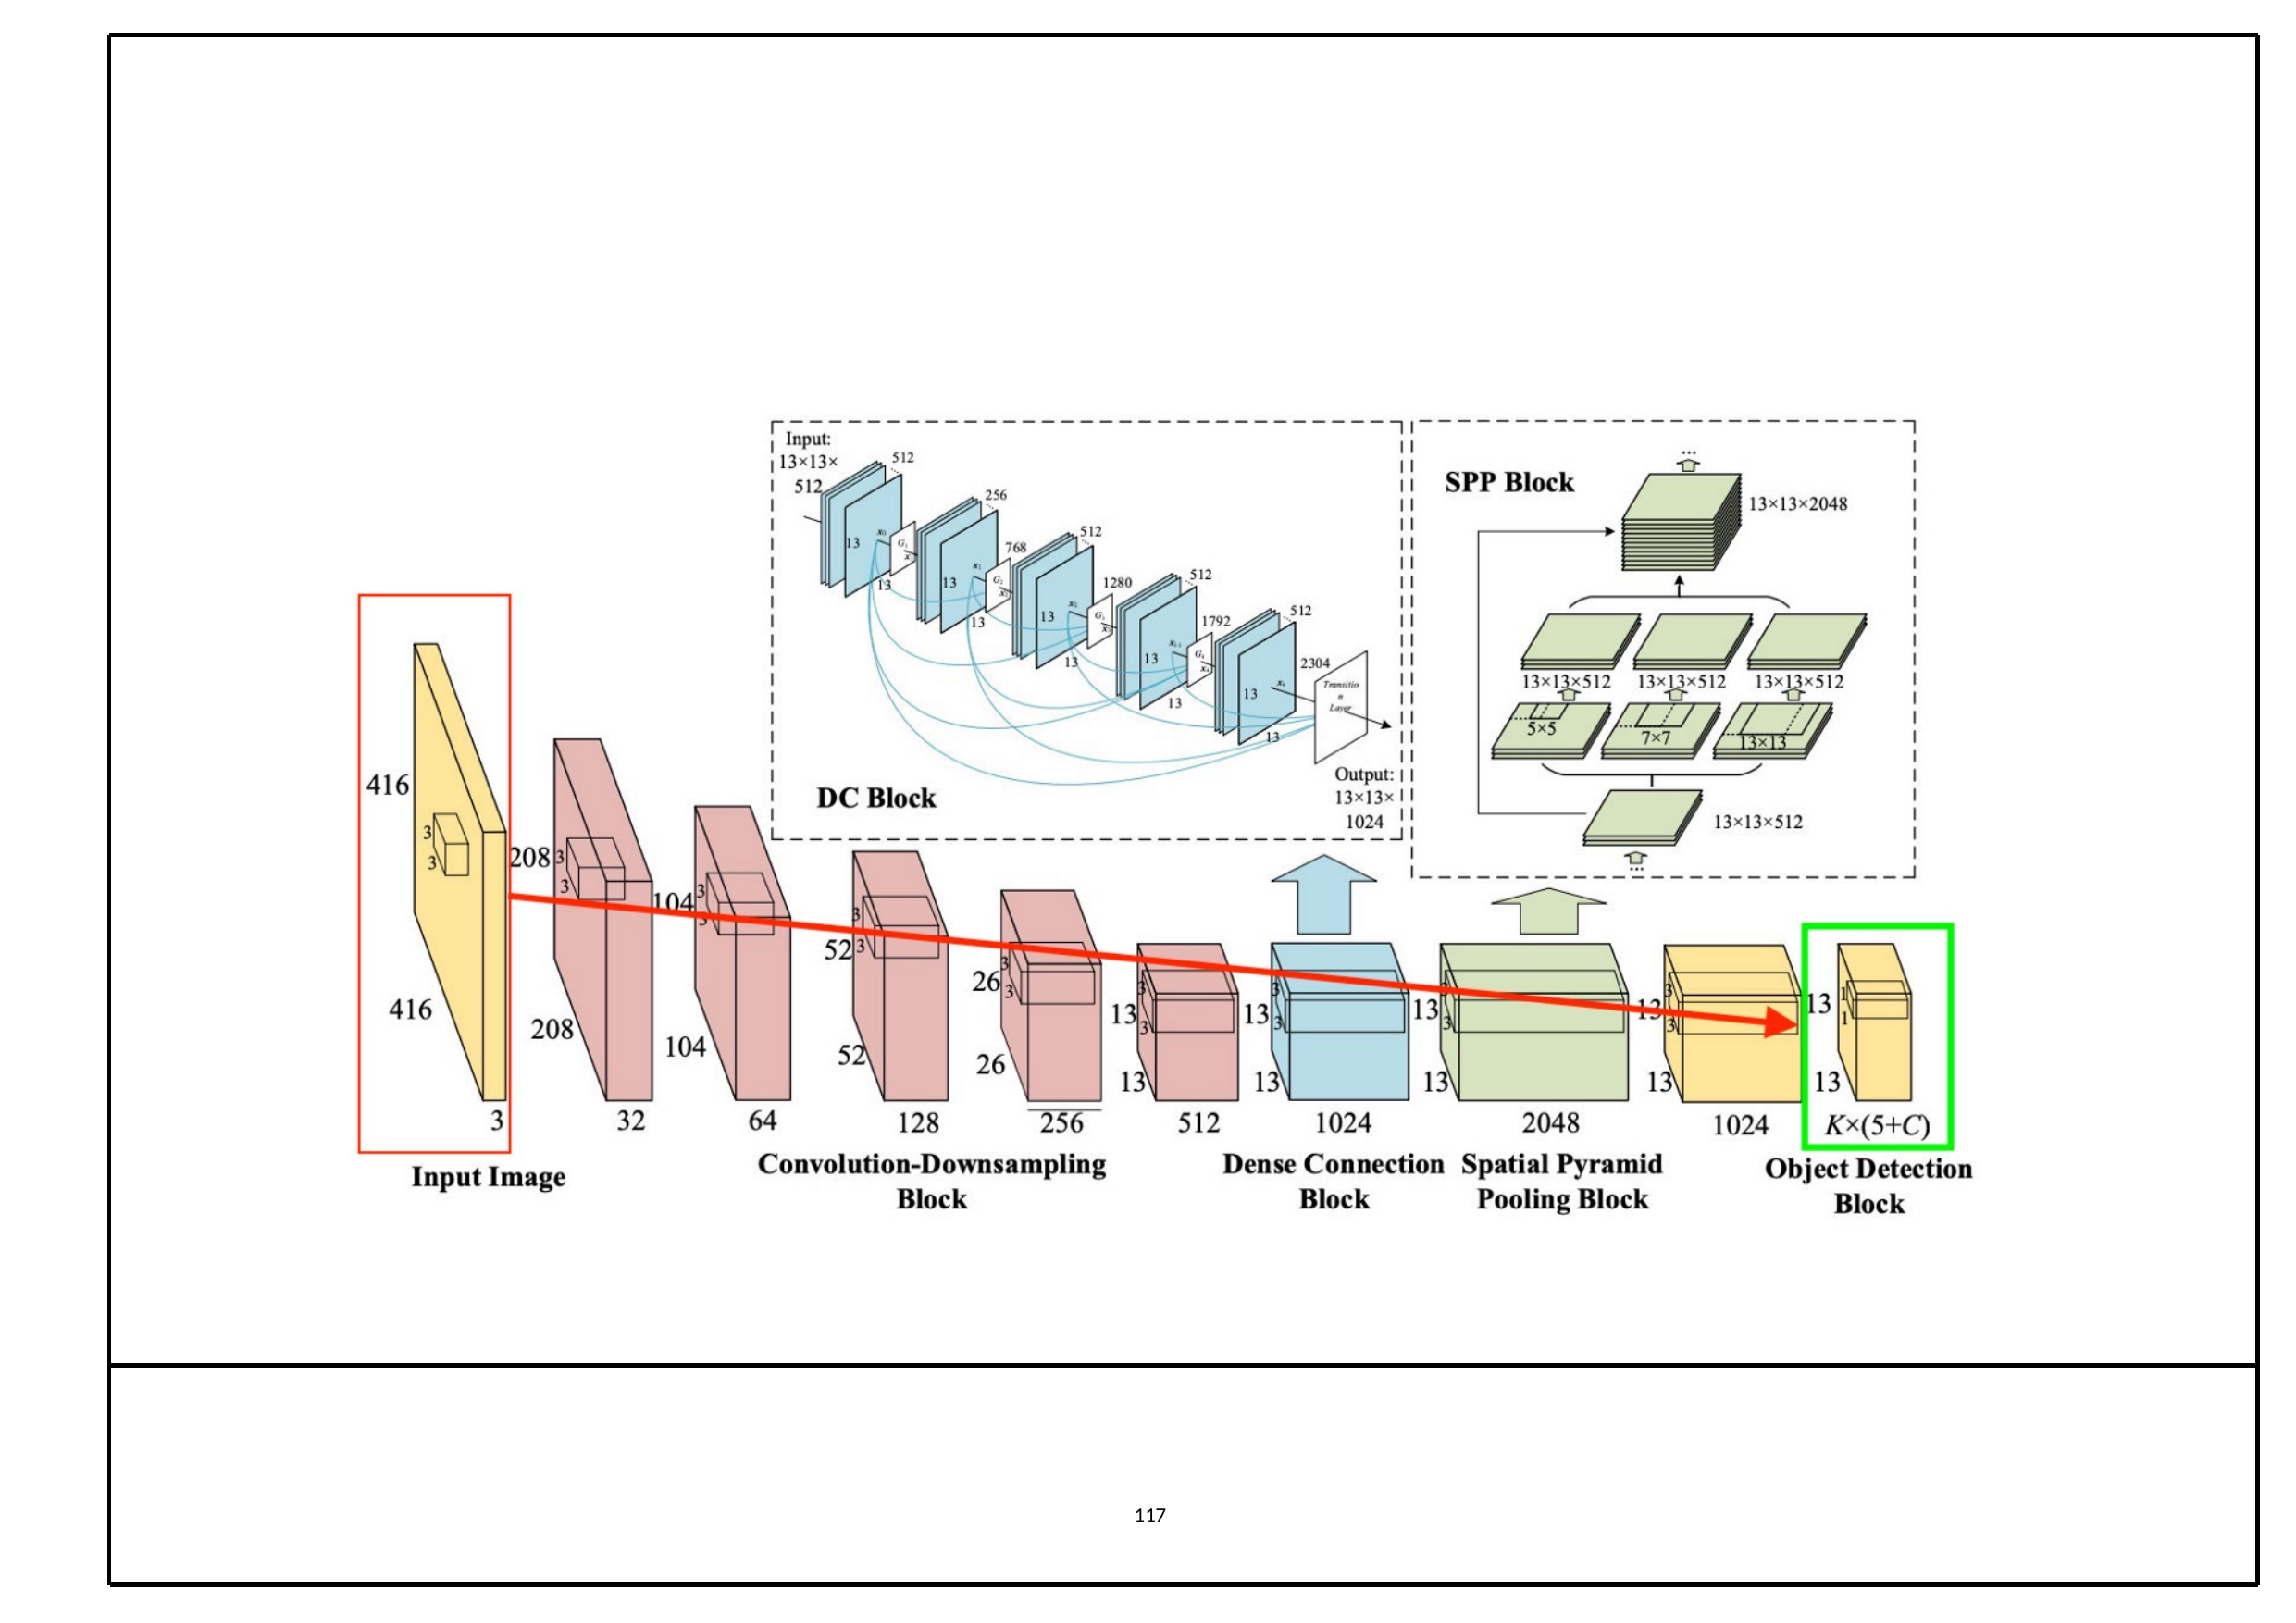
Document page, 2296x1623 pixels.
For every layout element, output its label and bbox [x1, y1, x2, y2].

picture [313, 415, 1984, 1245]
